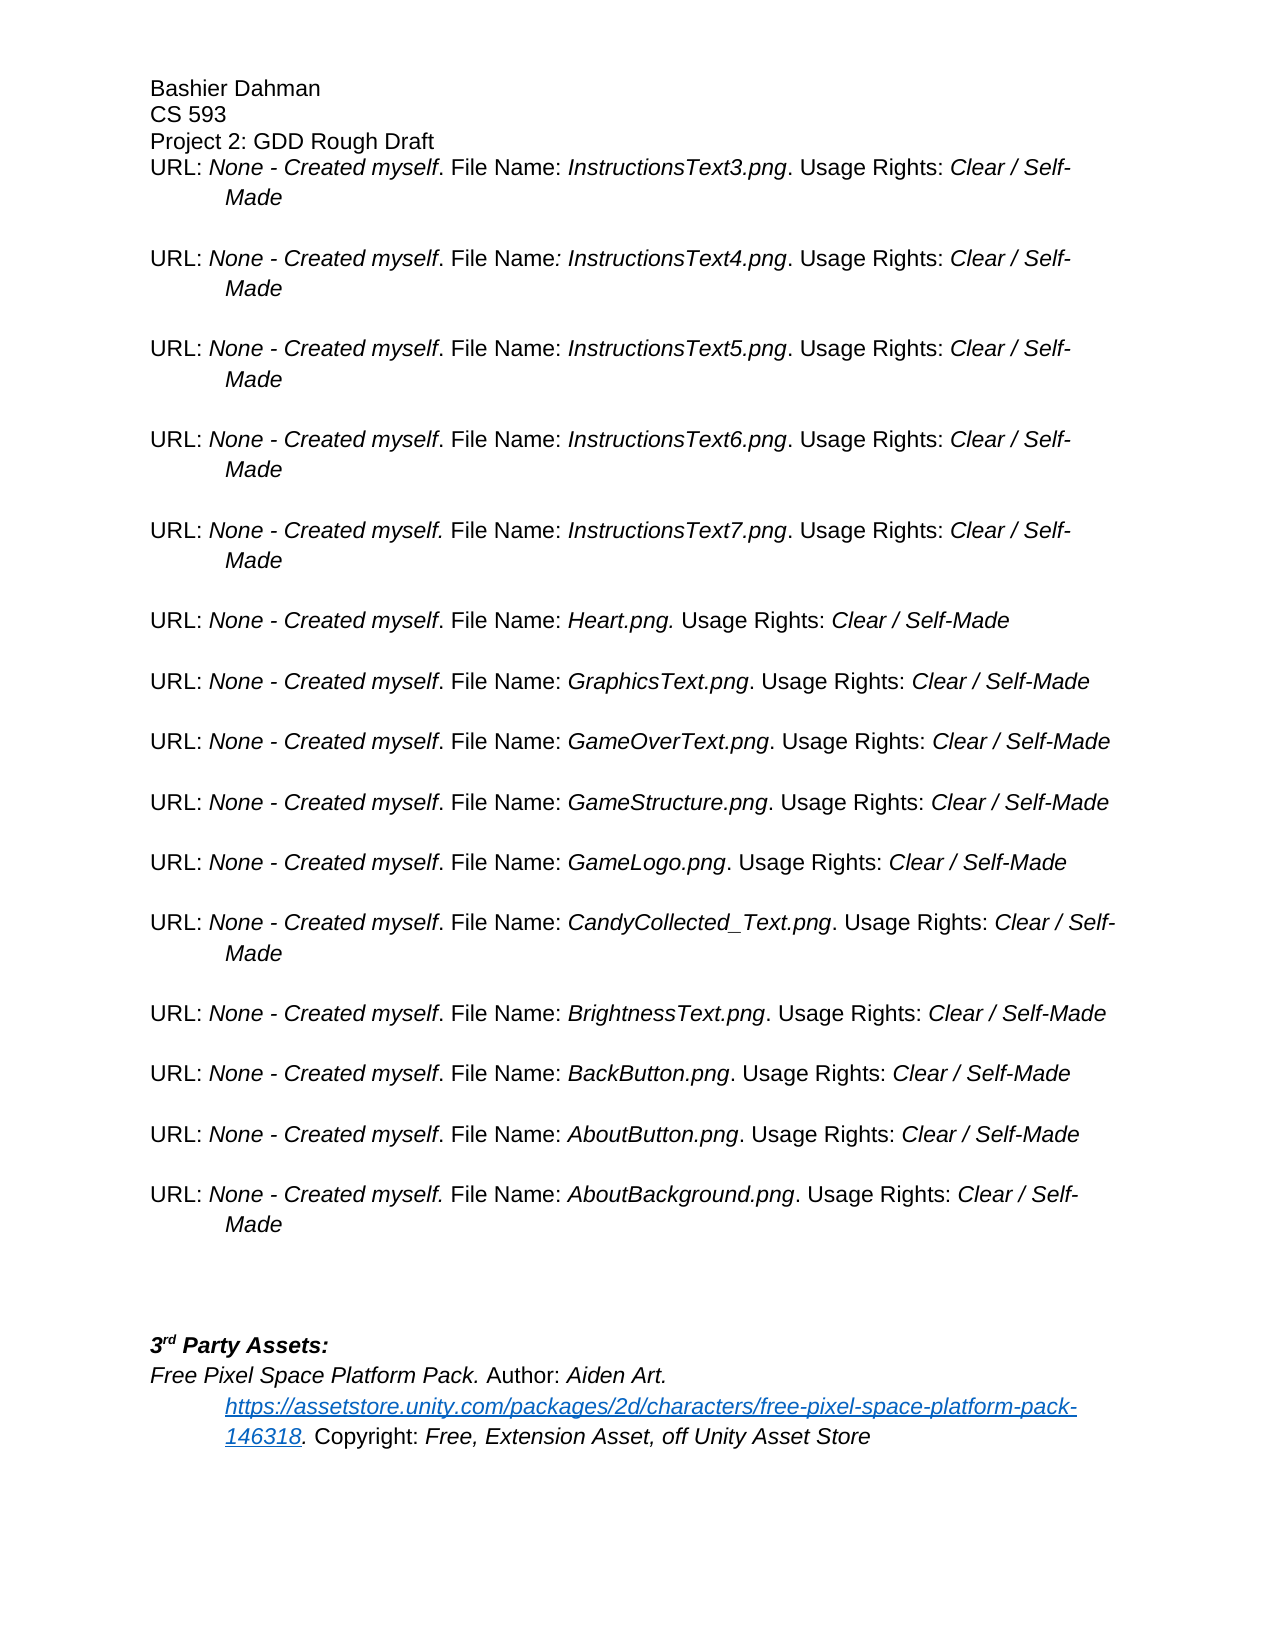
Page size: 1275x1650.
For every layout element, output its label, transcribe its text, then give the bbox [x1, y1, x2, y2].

text URL: None - Created myself. File Name: GraphicsText.png. Usage Rights: Clear / Self-Made [150, 668, 1125, 694]
text URL: None - Created myself. File Name: BackButton.png. Usage Rights: Clear / Self-Made [150, 1060, 1125, 1087]
text URL: None - Created myself. File Name: InstructionsText7.png. Usage Rights: Clear / Self- Made [150, 517, 1125, 573]
text URL: None - Created myself. File Name: GameStructure.png. Usage Rights: Clear / Self-Made [150, 788, 1125, 815]
text Free Pixel Space Platform Pack. Author: Aiden Art. https://assetstore.unity.com/packages/2d/characters/free-pixel-space-platform-pack- 146318. Copyright: Free, Extension Asset, off Unity Asset Store [150, 1362, 1125, 1449]
text URL: None - Created myself. File Name: InstructionsText6.png. Usage Rights: Clear / Self- Made [150, 426, 1125, 482]
text URL: None - Created myself. File Name: InstructionsText3.png. Usage Rights: Clear / Self- Made [150, 154, 1125, 211]
text URL: None - Created myself. File Name: Heart.png. Usage Rights: Clear / Self-Made [150, 607, 1125, 633]
text 3rd Party Assets: [150, 1332, 1125, 1358]
text URL: None - Created myself. File Name: InstructionsText5.png. Usage Rights: Clear / Self- Made [150, 335, 1125, 392]
text URL: None - Created myself. File Name: AboutButton.png. Usage Rights: Clear / Self-Made [150, 1121, 1125, 1147]
text URL: None - Created myself. File Name: CandyCollected_Text.png. Usage Rights: Clear / Self- Made [150, 909, 1125, 966]
text URL: None - Created myself. File Name: GameLogo.png. Usage Rights: Clear / Self-Made [150, 849, 1125, 875]
text URL: None - Created myself. File Name: BrightnessText.png. Usage Rights: Clear / Self-Made [150, 1000, 1125, 1026]
text URL: None - Created myself. File Name: AboutBackground.png. Usage Rights: Clear / Self- Made [150, 1181, 1125, 1238]
text URL: None - Created myself. File Name: InstructionsText4.png. Usage Rights: Clear / Self- Made [150, 245, 1125, 301]
text URL: None - Created myself. File Name: GameOverText.png. Usage Rights: Clear / Self-Made [150, 728, 1125, 754]
